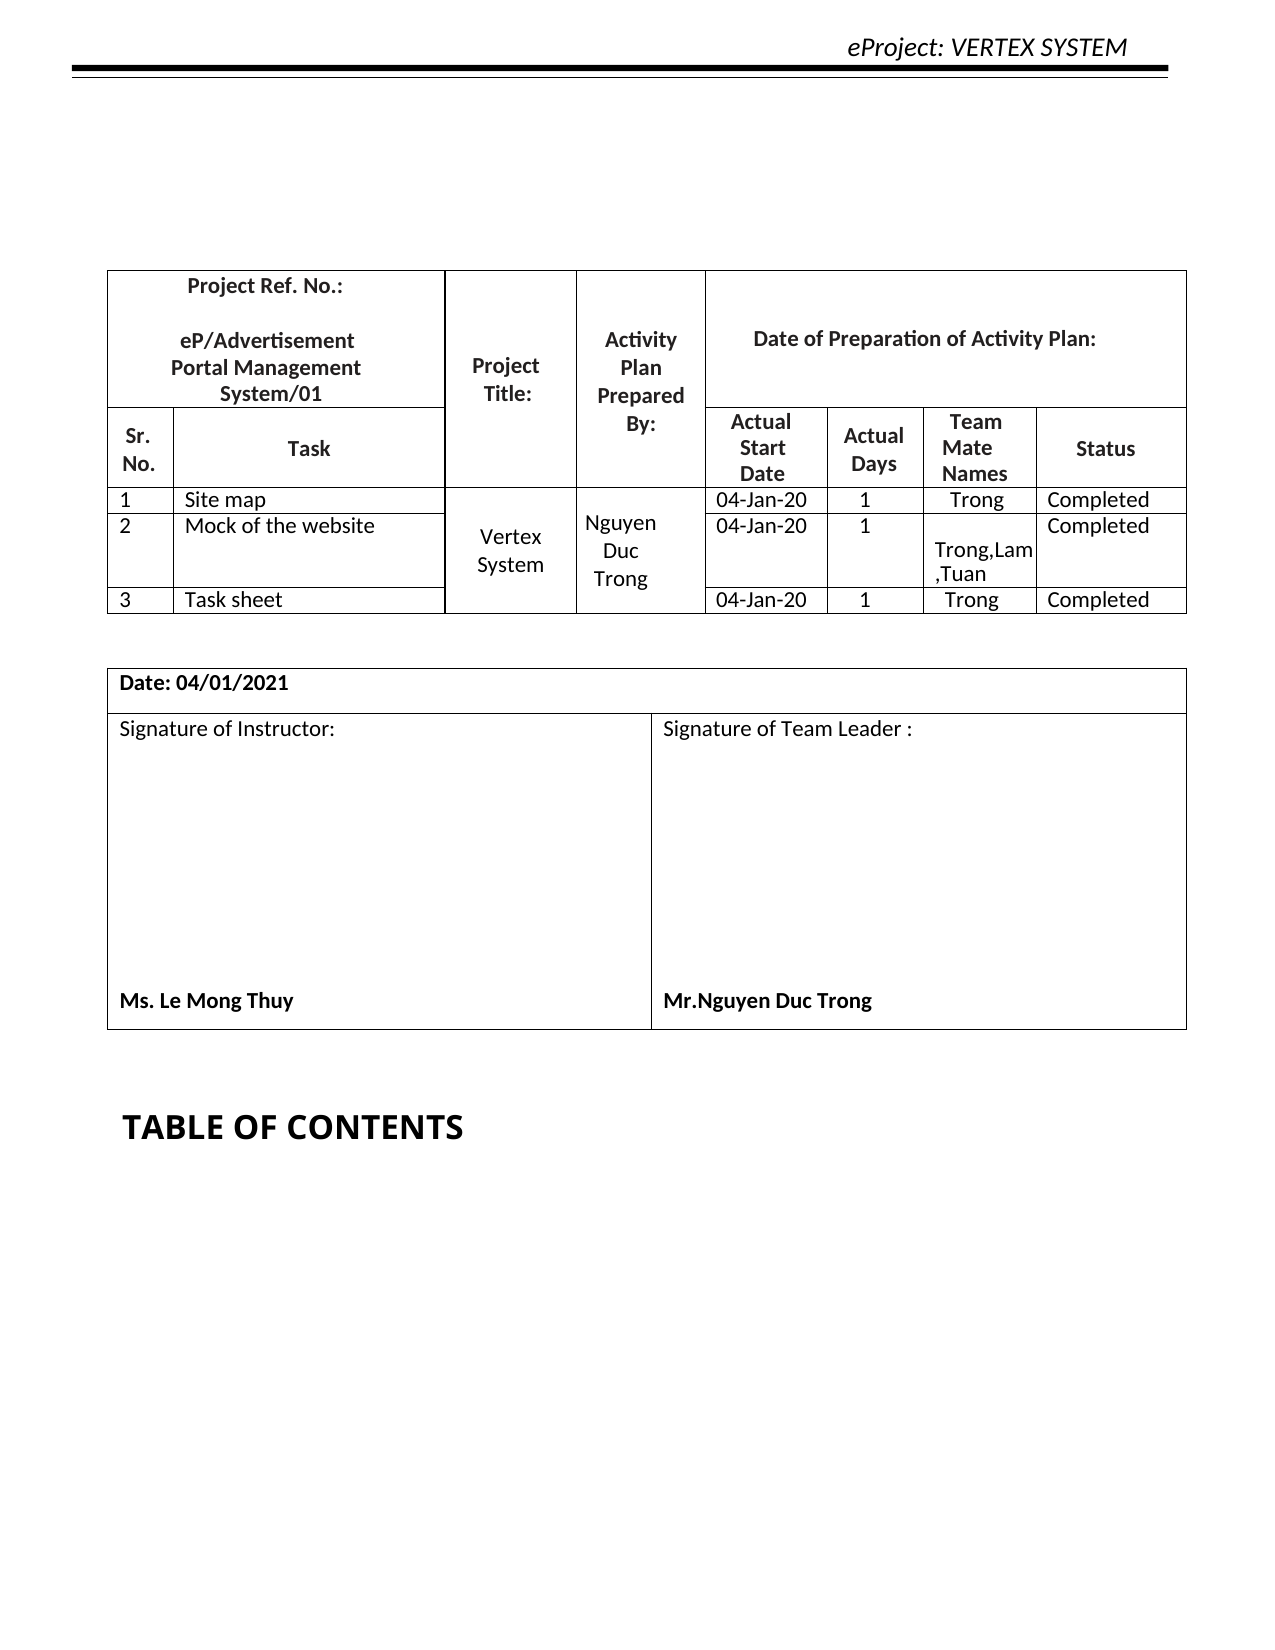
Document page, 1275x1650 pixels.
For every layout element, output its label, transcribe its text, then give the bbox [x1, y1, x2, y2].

table_cell 1 [828, 588, 923, 613]
table_cell 04-Jan-20 [706, 514, 827, 587]
table_header Date: 04/01/2021 [108, 669, 1186, 713]
table_cell Task sheet [174, 588, 444, 613]
table_cell 04-Jan-20 [706, 488, 827, 513]
table_cell Nguyen Duc Trong [577, 488, 705, 613]
table_header Project Ref. No.: eP/Advertisement Portal Management System/01 [108, 271, 444, 407]
table_cell Sr. No. [108, 408, 173, 487]
table_cell 3 [108, 588, 173, 613]
table_cell Completed [1037, 588, 1186, 613]
table_cell Actual Days [828, 408, 923, 487]
table_cell Task [174, 408, 444, 487]
table_cell 04-Jan-20 [706, 588, 827, 613]
table_cell 1 [108, 488, 173, 513]
table_cell Signature of Team Leader : Mr.Nguyen Duc Trong [652, 714, 1186, 1028]
table_cell Mock of the website [174, 514, 444, 587]
table_cell Status [1037, 408, 1186, 487]
table_cell Trong [924, 488, 1036, 513]
table_cell Signature of Instructor: Ms. Le Mong Thuy [108, 714, 651, 1028]
table_cell Trong [924, 588, 1036, 613]
table_cell Team Mate Names [924, 408, 1036, 487]
table_cell Trong,Lam,Tuan [924, 514, 1036, 587]
table_cell Completed [1037, 488, 1186, 513]
table_header Date of Preparation of Activity Plan: [706, 271, 1186, 407]
table_cell Completed [1037, 514, 1186, 587]
table_cell Vertex System [446, 488, 576, 613]
table_header Activity Plan Prepared By: [577, 271, 705, 487]
table_cell Site map [174, 488, 444, 513]
table_cell 2 [108, 514, 173, 587]
table_cell Actual Start Date [706, 408, 827, 487]
table_cell 1 [828, 488, 923, 513]
table_header Project Title: [446, 271, 576, 487]
table_cell 1 [828, 514, 923, 587]
